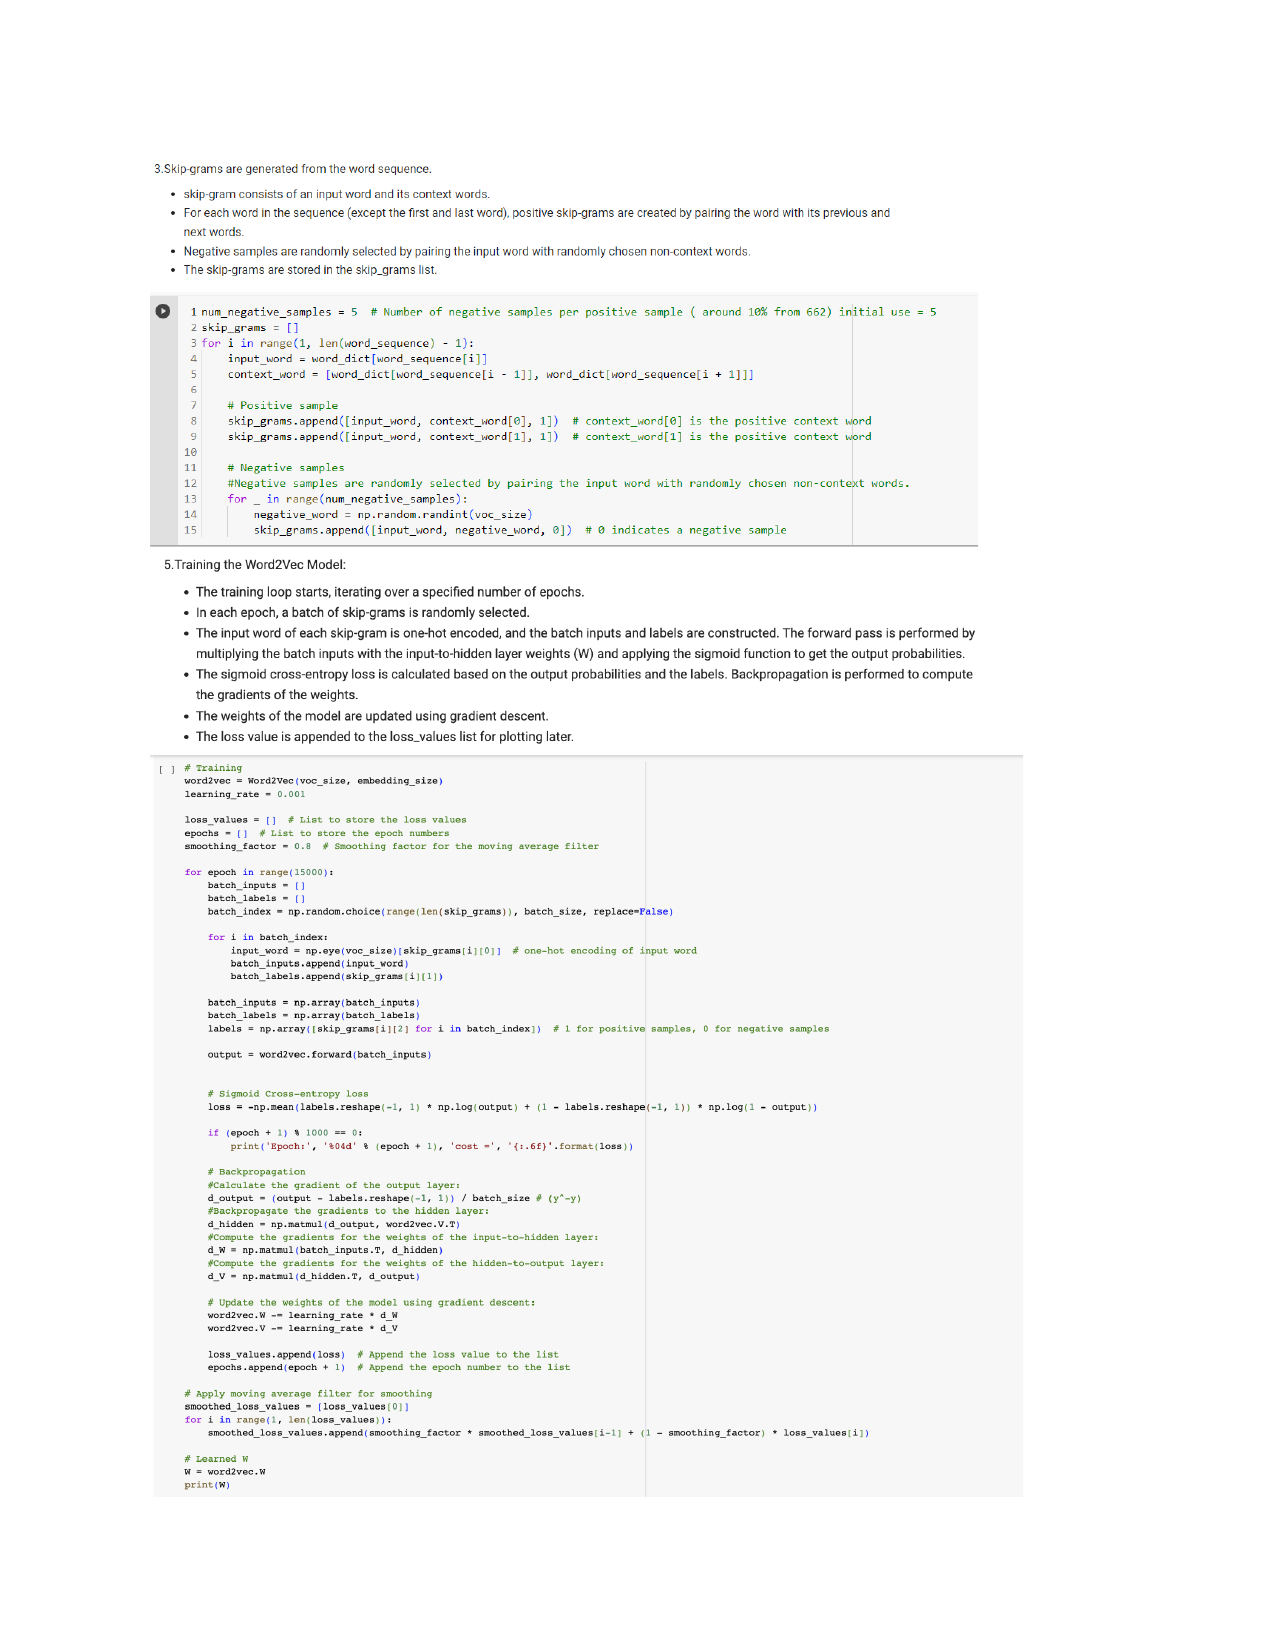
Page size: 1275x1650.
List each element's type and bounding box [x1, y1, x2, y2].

picture [150, 150, 1119, 1497]
